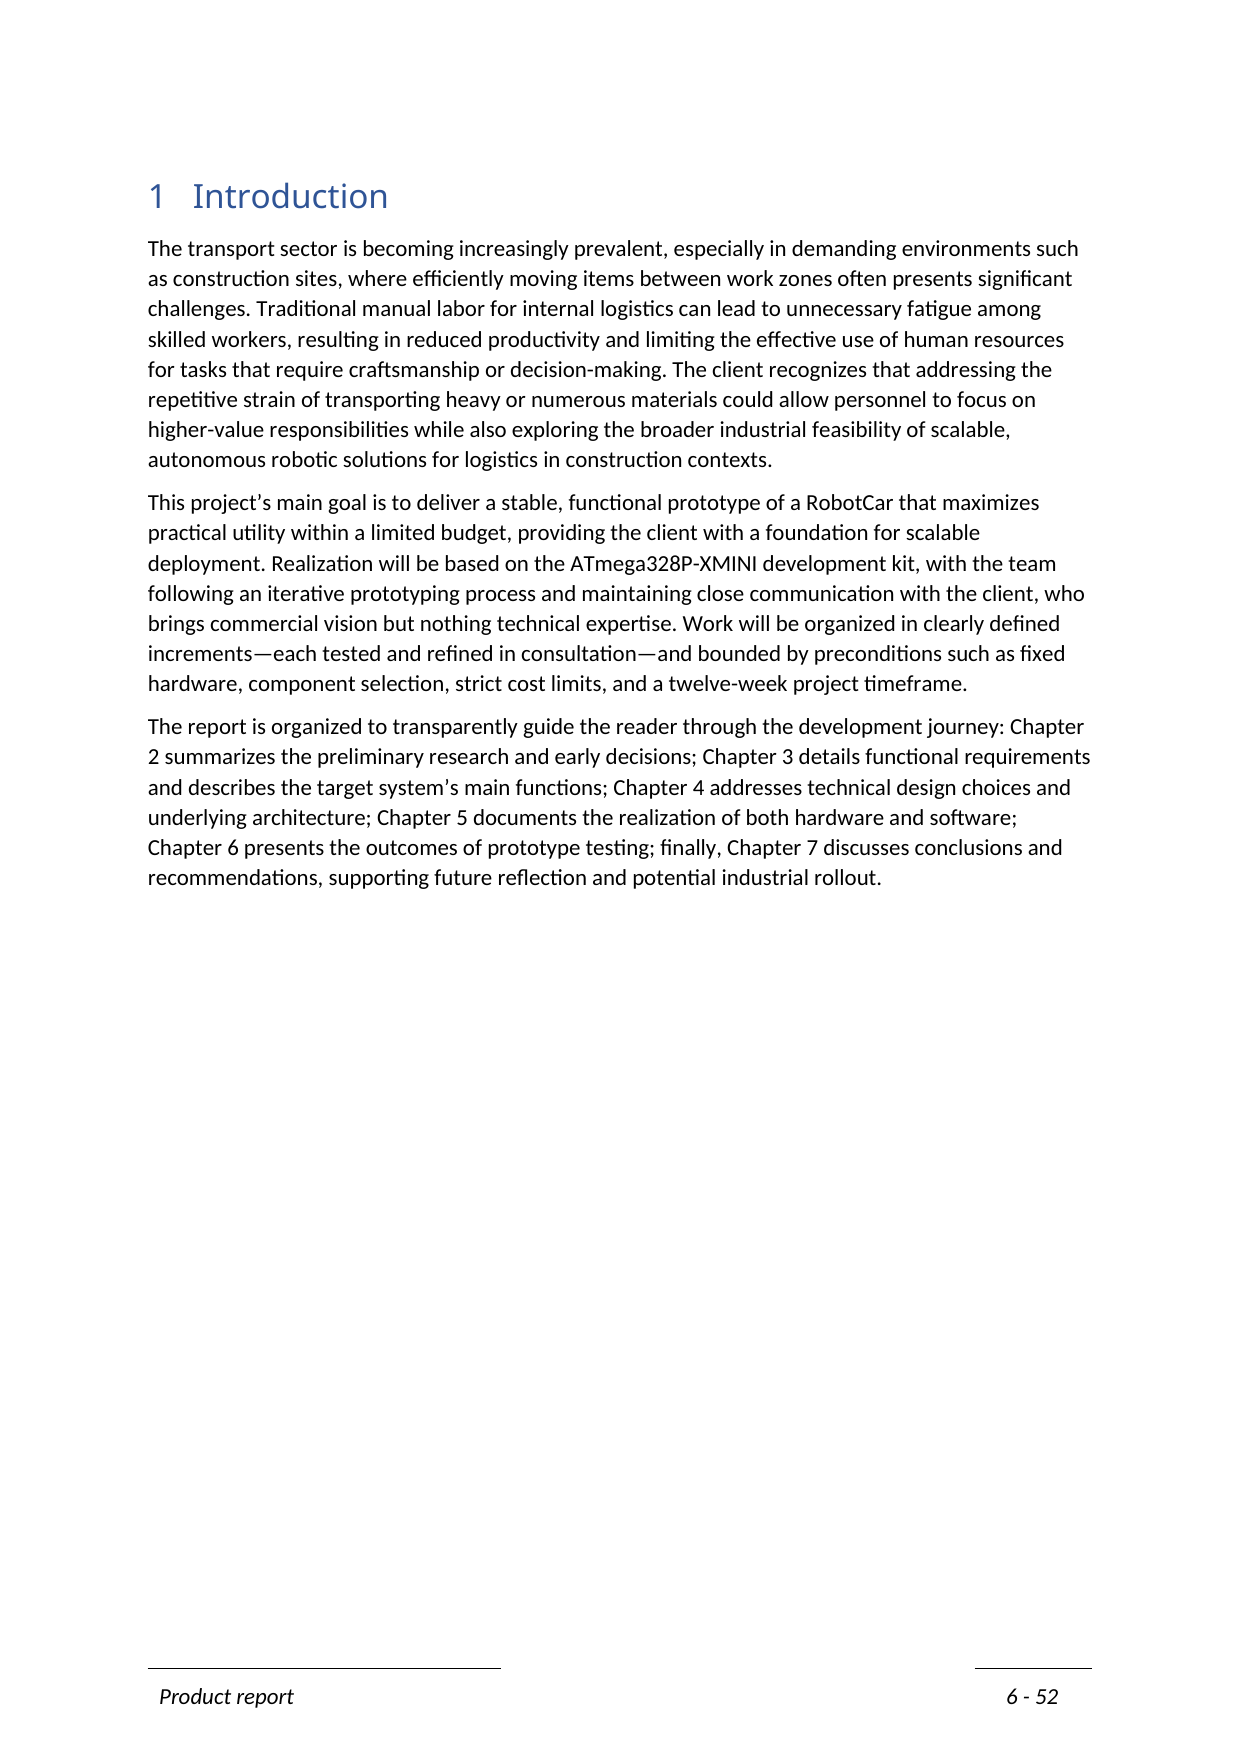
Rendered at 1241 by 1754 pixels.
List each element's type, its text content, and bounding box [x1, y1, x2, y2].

text This project’s main goal is to deliver a stable, functional prototype of a RobotCar that maximizes practical utility within a limited budget, providing the client with a foundation for scalable deployment. Realization will be based on the ATmega328P-XMINI development kit, with the team following an iterative prototyping process and maintaining close communication with the client, who brings commercial vision but nothing technical expertise. Work will be organized in clearly defined increments—each tested and refined in consultation—and bounded by preconditions such as fixed hardware, component selection, strict cost limits, and a twelve-week project timeframe. [148, 488, 1093, 697]
text The transport sector is becoming increasingly prevalent, especially in demanding environments such as construction sites, where efficiently moving items between work zones often presents significant challenges. Traditional manual labor for internal logistics can lead to unnecessary fatigue among skilled workers, resulting in reduced productivity and limiting the effective use of human resources for tasks that require craftsmanship or decision-making. The client recognizes that addressing the repetitive strain of transporting heavy or numerous materials could allow personnel to focus on higher-value responsibilities while also exploring the broader industrial feasibility of scalable, autonomous robotic solutions for logistics in construction contexts. [148, 234, 1093, 473]
subtitle Introduction [148, 173, 1093, 218]
text The report is organized to transparently guide the reader through the development journey: Chapter 2 summarizes the preliminary research and early decisions; Chapter 3 details functional requirements and describes the target system’s main functions; Chapter 4 addresses technical design choices and underlying architecture; Chapter 5 documents the realization of both hardware and software; Chapter 6 presents the outcomes of prototype testing; finally, Chapter 7 discusses conclusions and recommendations, supporting future reflection and potential industrial rollout. [148, 712, 1093, 891]
